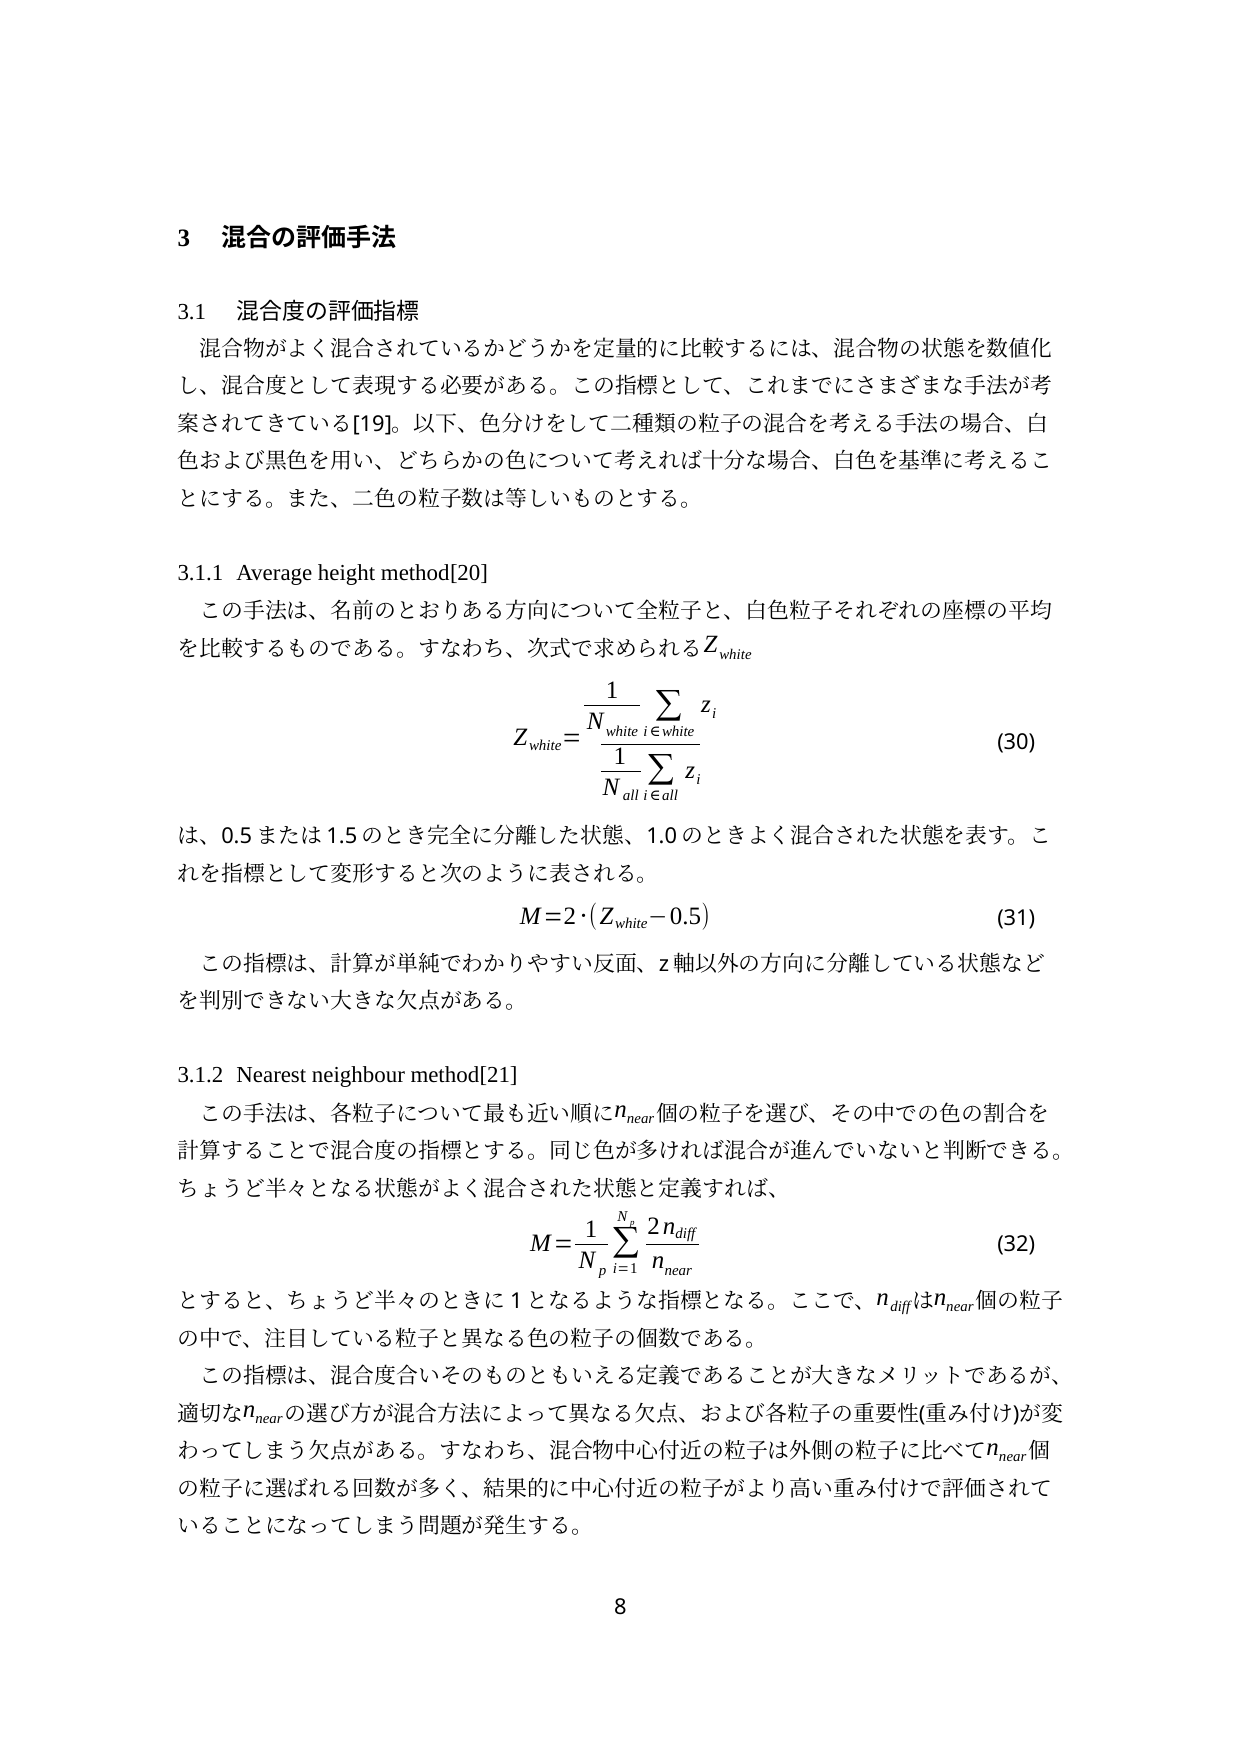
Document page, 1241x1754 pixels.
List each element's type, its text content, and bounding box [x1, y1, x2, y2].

text この手法は、各粒子について最も近い順に個の粒子を選び、その中での色の割合を計算することで混合度の指標とする。同じ色が多ければ混合が進んでいないと判断できる。ちょうど半々となる状態がよく混合された状態と定義すれば、 [177, 1093, 1063, 1205]
table_header [177, 1205, 986, 1280]
table_header [177, 891, 986, 943]
text この指標は、混合度合いそのものともいえる定義であることが大きなメリットであるが、適切なの選び方が混合方法によって異なる欠点、および各粒子の重要性(重み付け)が変わってしまう欠点がある。すなわち、混合物中心付近の粒子は外側の粒子に比べて個の粒子に選ばれる回数が多く、結果的に中心付近の粒子がより高い重み付けで評価されていることになってしまう問題が発生する。 [177, 1355, 1063, 1543]
text この手法は、名前のとおりある方向について全粒子と、白色粒子それぞれの座標の平均を比較するものである。すなわち、次式で求められる [177, 591, 1063, 666]
subtitle 混合度の評価指標 [177, 291, 1063, 328]
subtitle Nearest neighbour method[21] [177, 1055, 1063, 1093]
table_header [177, 666, 986, 816]
table_header [986, 891, 1084, 943]
text この指標は、計算が単純でわかりやすい反面、z軸以外の方向に分離している状態などを判別できない大きな欠点がある。 [177, 943, 1063, 1018]
text とすると、ちょうど半々のときに1となるような指標となる。ここで、は個の粒子の中で、注目している粒子と異なる色の粒子の個数である。 [177, 1280, 1063, 1355]
text は、0.5または1.5のとき完全に分離した状態、1.0のときよく混合された状態を表す。これを指標として変形すると次のように表される。 [177, 816, 1063, 891]
subtitle Average height method[20] [177, 553, 1063, 591]
table_header [986, 1205, 1084, 1280]
subtitle 混合の評価手法 [177, 217, 1063, 254]
table_header [986, 666, 1084, 816]
text 混合物がよく混合されているかどうかを定量的に比較するには、混合物の状態を数値化し、混合度として表現する必要がある。この指標として、これまでにさまざまな手法が考案されてきている[19]。以下、色分けをして二種類の粒子の混合を考える手法の場合、白色および黒色を用い、どちらかの色について考えれば十分な場合、白色を基準に考えることにする。また、二色の粒子数は等しいものとする。 [177, 328, 1063, 516]
